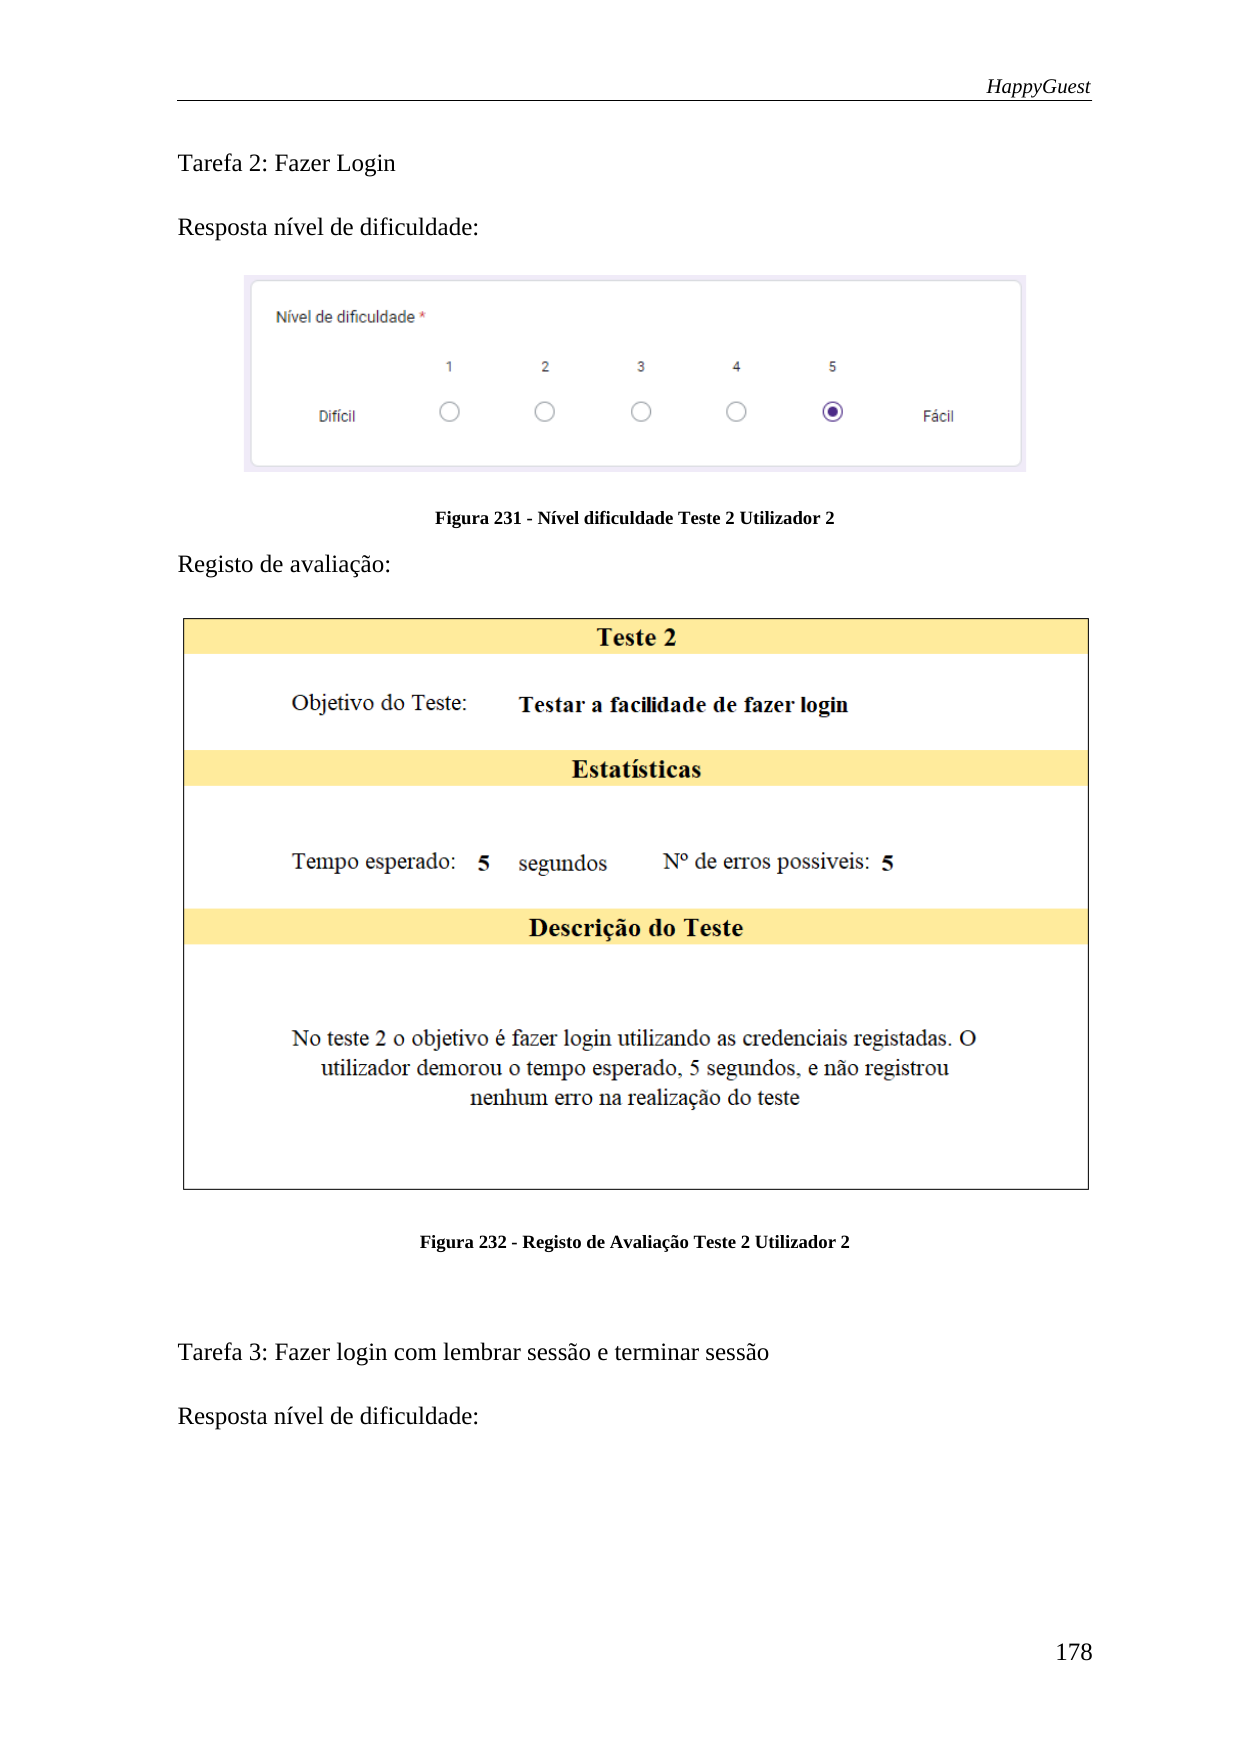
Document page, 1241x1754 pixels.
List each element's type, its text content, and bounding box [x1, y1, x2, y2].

text Tarefa 2: Fazer Login [177, 148, 1092, 176]
picture [243, 275, 1027, 472]
text Figura 232 - Registo de Avaliação Teste 2 Utilizador 2 [177, 1231, 1092, 1252]
picture [177, 613, 1093, 1196]
text Registo de avaliação: [177, 549, 1092, 578]
text Tarefa 3: Fazer login com lembrar sessão e terminar sessão [177, 1337, 1092, 1366]
text Figura 231 - Nível dificuldade Teste 2 Utilizador 2 [177, 507, 1092, 529]
text Resposta nível de dificuldade: [177, 1401, 1092, 1430]
text Resposta nível de dificuldade: [177, 212, 1092, 240]
